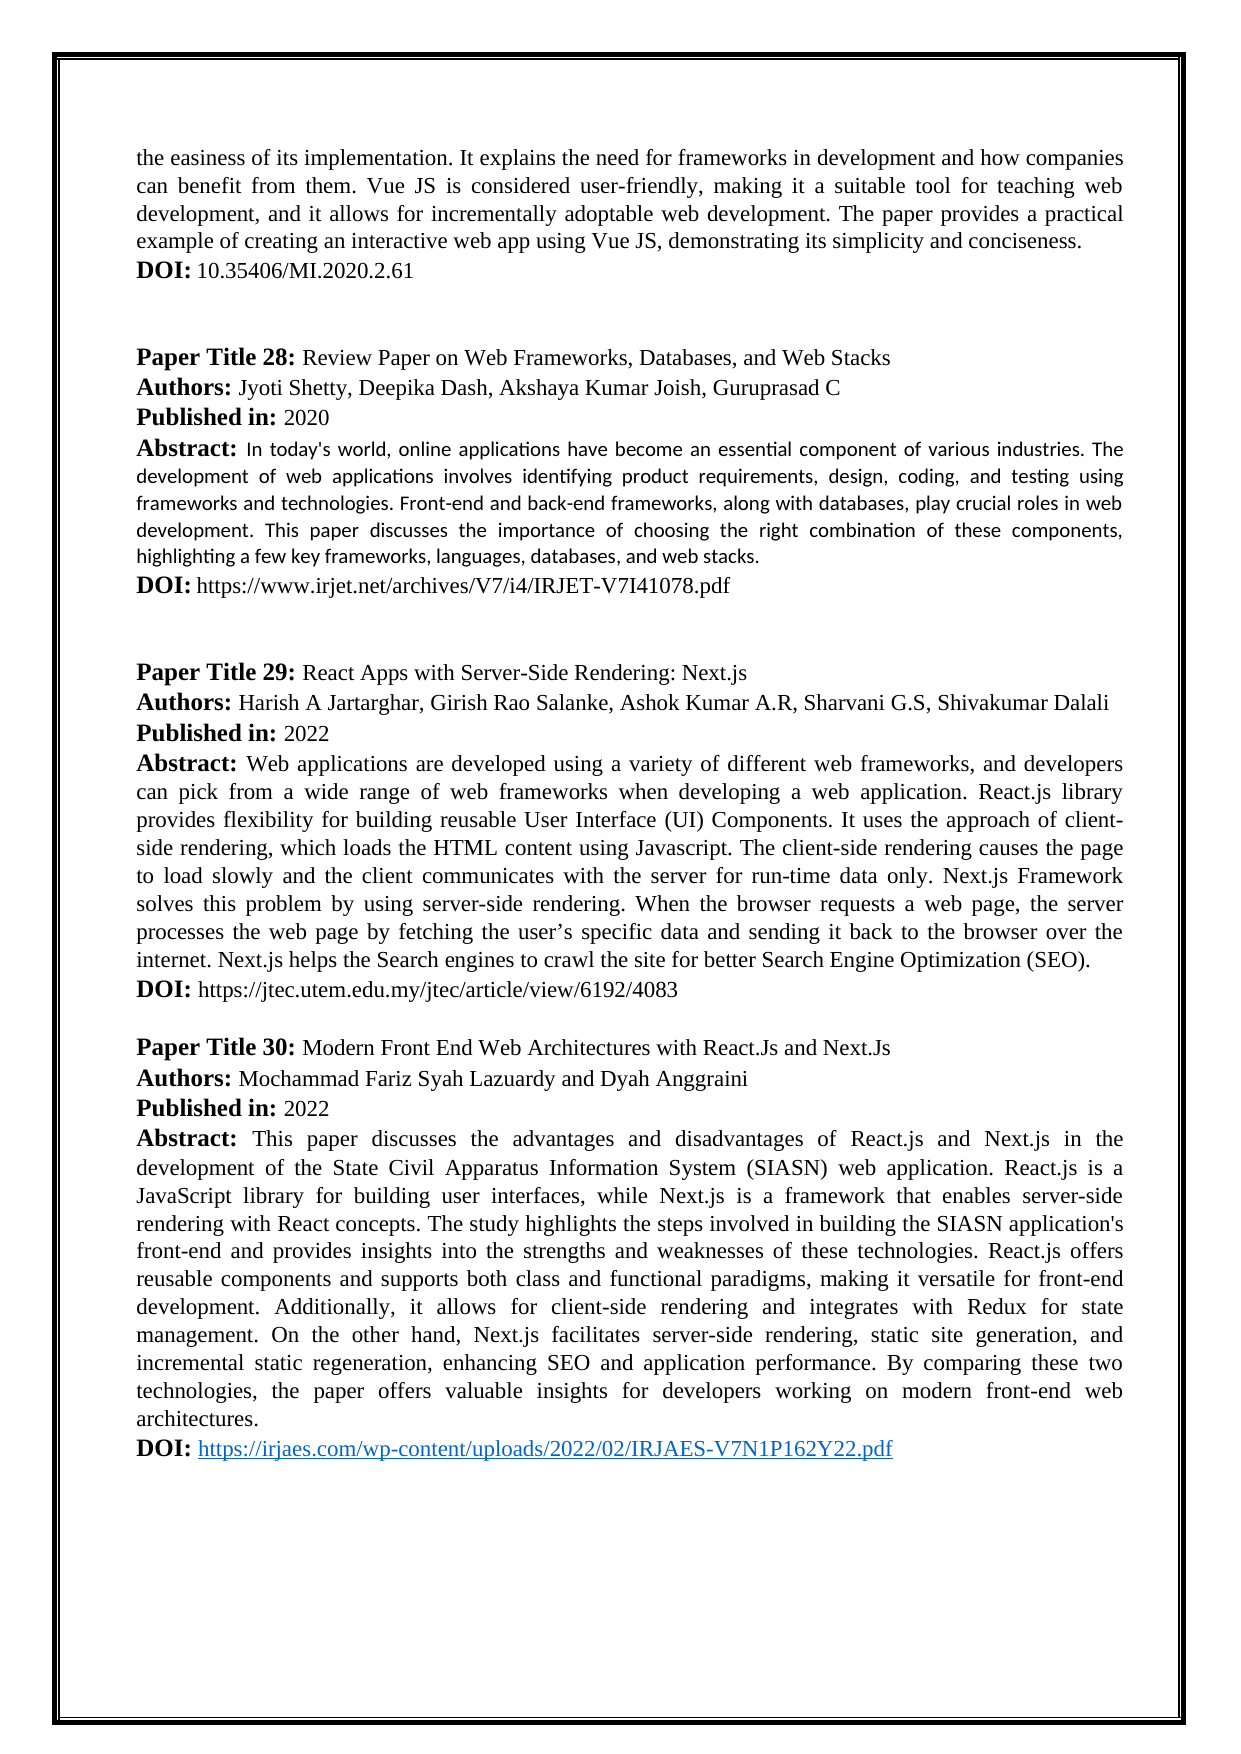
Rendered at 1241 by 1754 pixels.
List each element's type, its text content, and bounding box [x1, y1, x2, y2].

text Published in: 2020 [136, 402, 1125, 431]
text Authors: Jyoti Shetty, Deepika Dash, Akshaya Kumar Joish, Guruprasad C [136, 372, 1125, 401]
text Abstract: This paper discusses the advantages and disadvantages of React.js and Next.js in the development of the State Civil Apparatus Information System (SIASN) web application. React.js is a JavaScript library for building user interfaces, while Next.js is a framework that enables server-side rendering with React concepts. The study highlights the steps involved in building the SIASN application's front-end and provides insights into the strengths and weaknesses of these technologies. React.js offers reusable components and supports both class and functional paradigms, making it versatile for front-end development. Additionally, it allows for client-side rendering and integrates with Redux for state management. On the other hand, Next.js facilitates server-side rendering, static site generation, and incremental static regeneration, enhancing SEO and application performance. By comparing these two technologies, the paper offers valuable insights for developers working on modern front-end web architectures. [136, 1123, 1125, 1431]
text DOI: https://jtec.utem.edu.my/jtec/article/view/6192/4083 [136, 974, 1125, 1003]
text Published in: 2022 [136, 1093, 1125, 1122]
text DOI: https://irjaes.com/wp-content/uploads/2022/02/IRJAES-V7N1P162Y22.pdf [136, 1433, 1125, 1462]
text Paper Title 30: Modern Front End Web Architectures with React.Js and Next.Js [136, 1032, 1125, 1061]
text Published in: 2022 [136, 718, 1125, 746]
text Abstract: Web applications are developed using a variety of different web frameworks, and developers can pick from a wide range of web frameworks when developing a web application. React.js library provides flexibility for building reusable User Interface (UI) Components. It uses the approach of client-side rendering, which loads the HTML content using Javascript. The client-side rendering causes the page to load slowly and the client communicates with the server for run-time data only. Next.js Framework solves this problem by using server-side rendering. When the browser requests a web page, the server processes the web page by fetching the user’s specific data and sending it back to the browser over the internet. Next.js helps the Search engines to crawl the site for better Search Engine Optimization (SEO). [136, 748, 1125, 972]
text Paper Title 28: Review Paper on Web Frameworks, Databases, and Web Stacks [136, 342, 1125, 370]
text Authors: Mochammad Fariz Syah Lazuardy and Dyah Anggraini [136, 1063, 1125, 1091]
text DOI: https://www.irjet.net/archives/V7/i4/IRJET-V7I41078.pdf [136, 571, 1125, 599]
text DOI: 10.35406/MI.2020.2.61 [136, 255, 1125, 284]
text Abstract: In today's world, online applications have become an essential component of various industries. The development of web applications involves identifying product requirements, design, coding, and testing using frameworks and technologies. Front-end and back-end frameworks, along with databases, play crucial roles in web development. This paper discusses the importance of choosing the right combination of these components, highlighting a few key frameworks, languages, databases, and web stacks. [136, 433, 1125, 569]
text Authors: Harish A Jartarghar, Girish Rao Salanke, Ashok Kumar A.R, Sharvani G.S, Shivakumar Dalali [136, 687, 1125, 716]
text Paper Title 29: React Apps with Server-Side Rendering: Next.js [136, 657, 1125, 686]
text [136, 144, 1125, 254]
